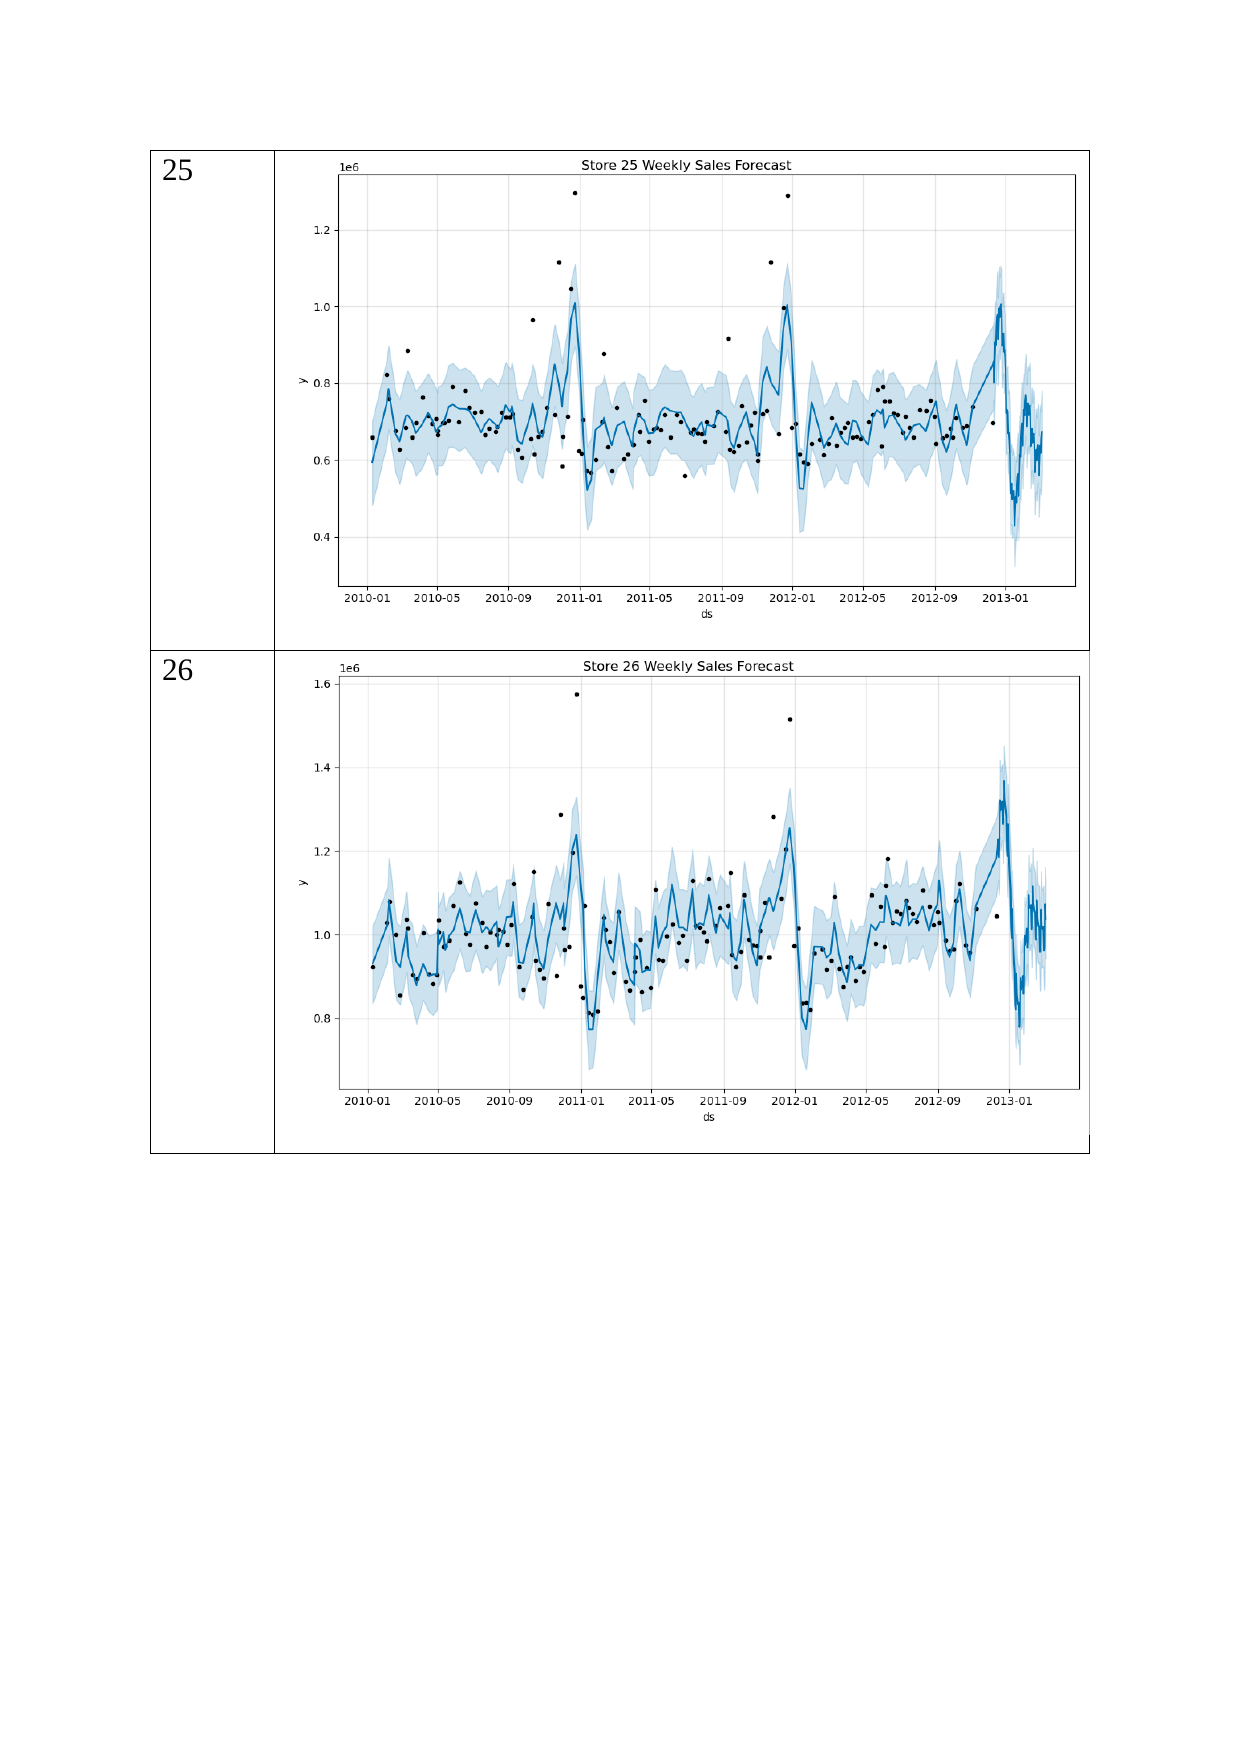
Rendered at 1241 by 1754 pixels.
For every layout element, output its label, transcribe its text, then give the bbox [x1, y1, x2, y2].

table_cell [275, 151, 1089, 650]
picture [285, 151, 1087, 632]
table_cell [275, 651, 1089, 1153]
table_cell 26 [151, 651, 274, 1153]
table_cell 25 [151, 151, 274, 650]
picture [285, 651, 1090, 1135]
